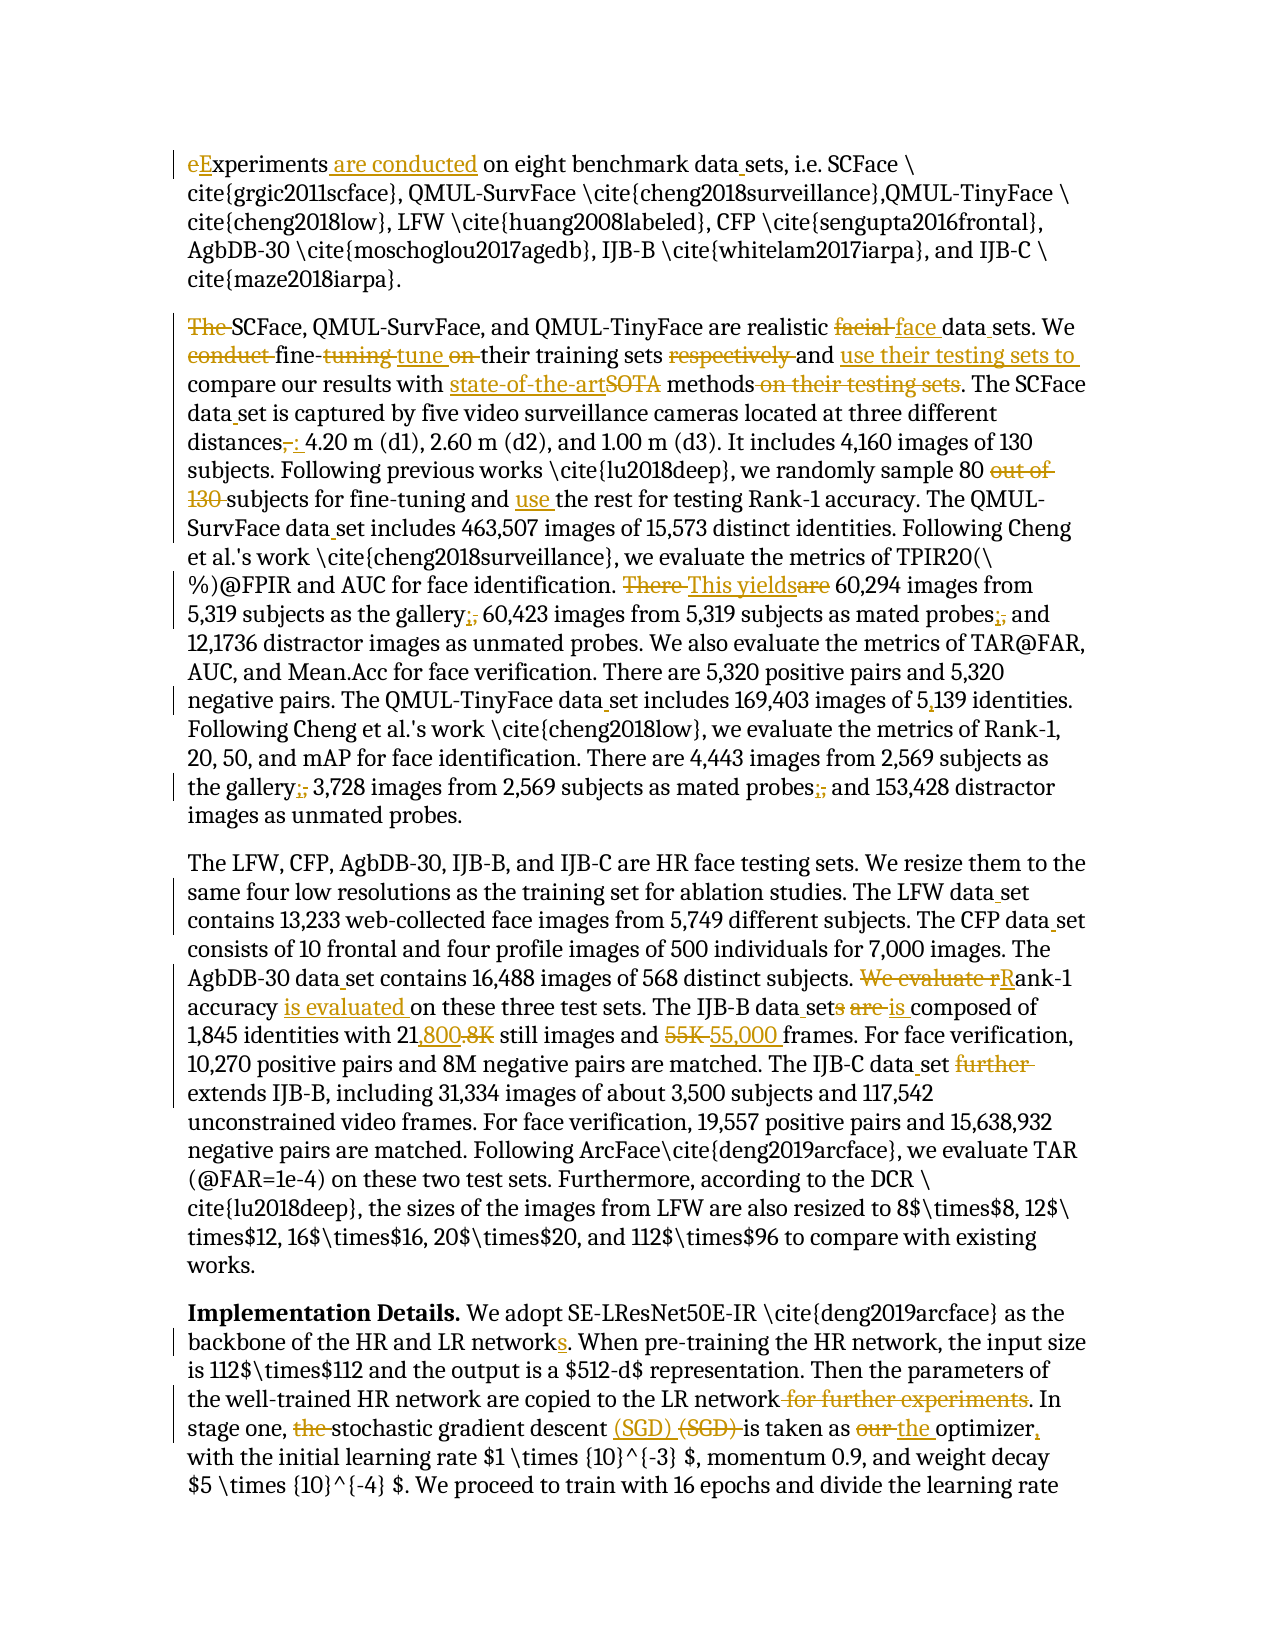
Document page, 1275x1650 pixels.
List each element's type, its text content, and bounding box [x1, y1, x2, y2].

text SCFace, QMUL-SurvFace, and QMUL-TinyFace are realistic datasets. We fine-their training sets and compare our results with methods. The SCFace dataset is captured by five video surveillance cameras located at three different distances4.20 m (d1), 2.60 m (d2), and 1.00 m (d3). It includes 4,160 images of 130 subjects. Following previous works \cite{lu2018deep}, we randomly sample 80 subjects for fine-tuning and the rest for testing Rank-1 accuracy. The QMUL-SurvFace dataset includes 463,507 images of 15,573 distinct identities. Following Cheng et al.'s work \cite{cheng2018surveillance}, we evaluate the metrics of TPIR20(\%)@FPIR and AUC for face identification. 60,294 images from 5,319 subjects as the gallery 60,423 images from 5,319 subjects as mated probes and 12,1736 distractor images as unmated probes. We also evaluate the metrics of TAR@FAR, AUC, and Mean.Acc for face verification. There are 5,320 positive pairs and 5,320 negative pairs. The QMUL-TinyFace dataset includes 169,403 images of 5139 identities. Following Cheng et al.'s work \cite{cheng2018low}, we evaluate the metrics of Rank-1, 20, 50, and mAP for face identification. There are 4,443 images from 2,569 subjects as the gallery 3,728 images from 2,569 subjects as mated probes and 153,428 distractor images as unmated probes. [187, 312, 1087, 830]
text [187, 1299, 1087, 1500]
text The LFW, CFP, AgbDB-30, IJB-B, and IJB-C are HR face testing sets. We resize them to the same four low resolutions as the training set for ablation studies. The LFW dataset contains 13,233 web-collected face images from 5,749 different subjects. The CFP dataset consists of 10 frontal and four profile images of 500 individuals for 7,000 images. The AgbDB-30 dataset contains 16,488 images of 568 distinct subjects. ank-1 accuracy on these three test sets. The IJB-B dataset composed of 1,845 identities with 21 still images and frames. For face verification, 10,270 positive pairs and 8M negative pairs are matched. The IJB-C dataset extends IJB-B, including 31,334 images of about 3,500 subjects and 117,542 unconstrained video frames. For face verification, 19,557 positive pairs and 15,638,932 negative pairs are matched. Following ArcFace\cite{deng2019arcface}, we evaluate TAR (@FAR=1e-4) on these two test sets. Furthermore, according to the DCR \cite{lu2018deep}, the sizes of the images from LFW are also resized to 8$\times$8, 12$\times$12, 16$\times$16, 20$\times$20, and 112$\times$96 to compare with existing works. [187, 849, 1087, 1280]
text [187, 150, 1087, 294]
